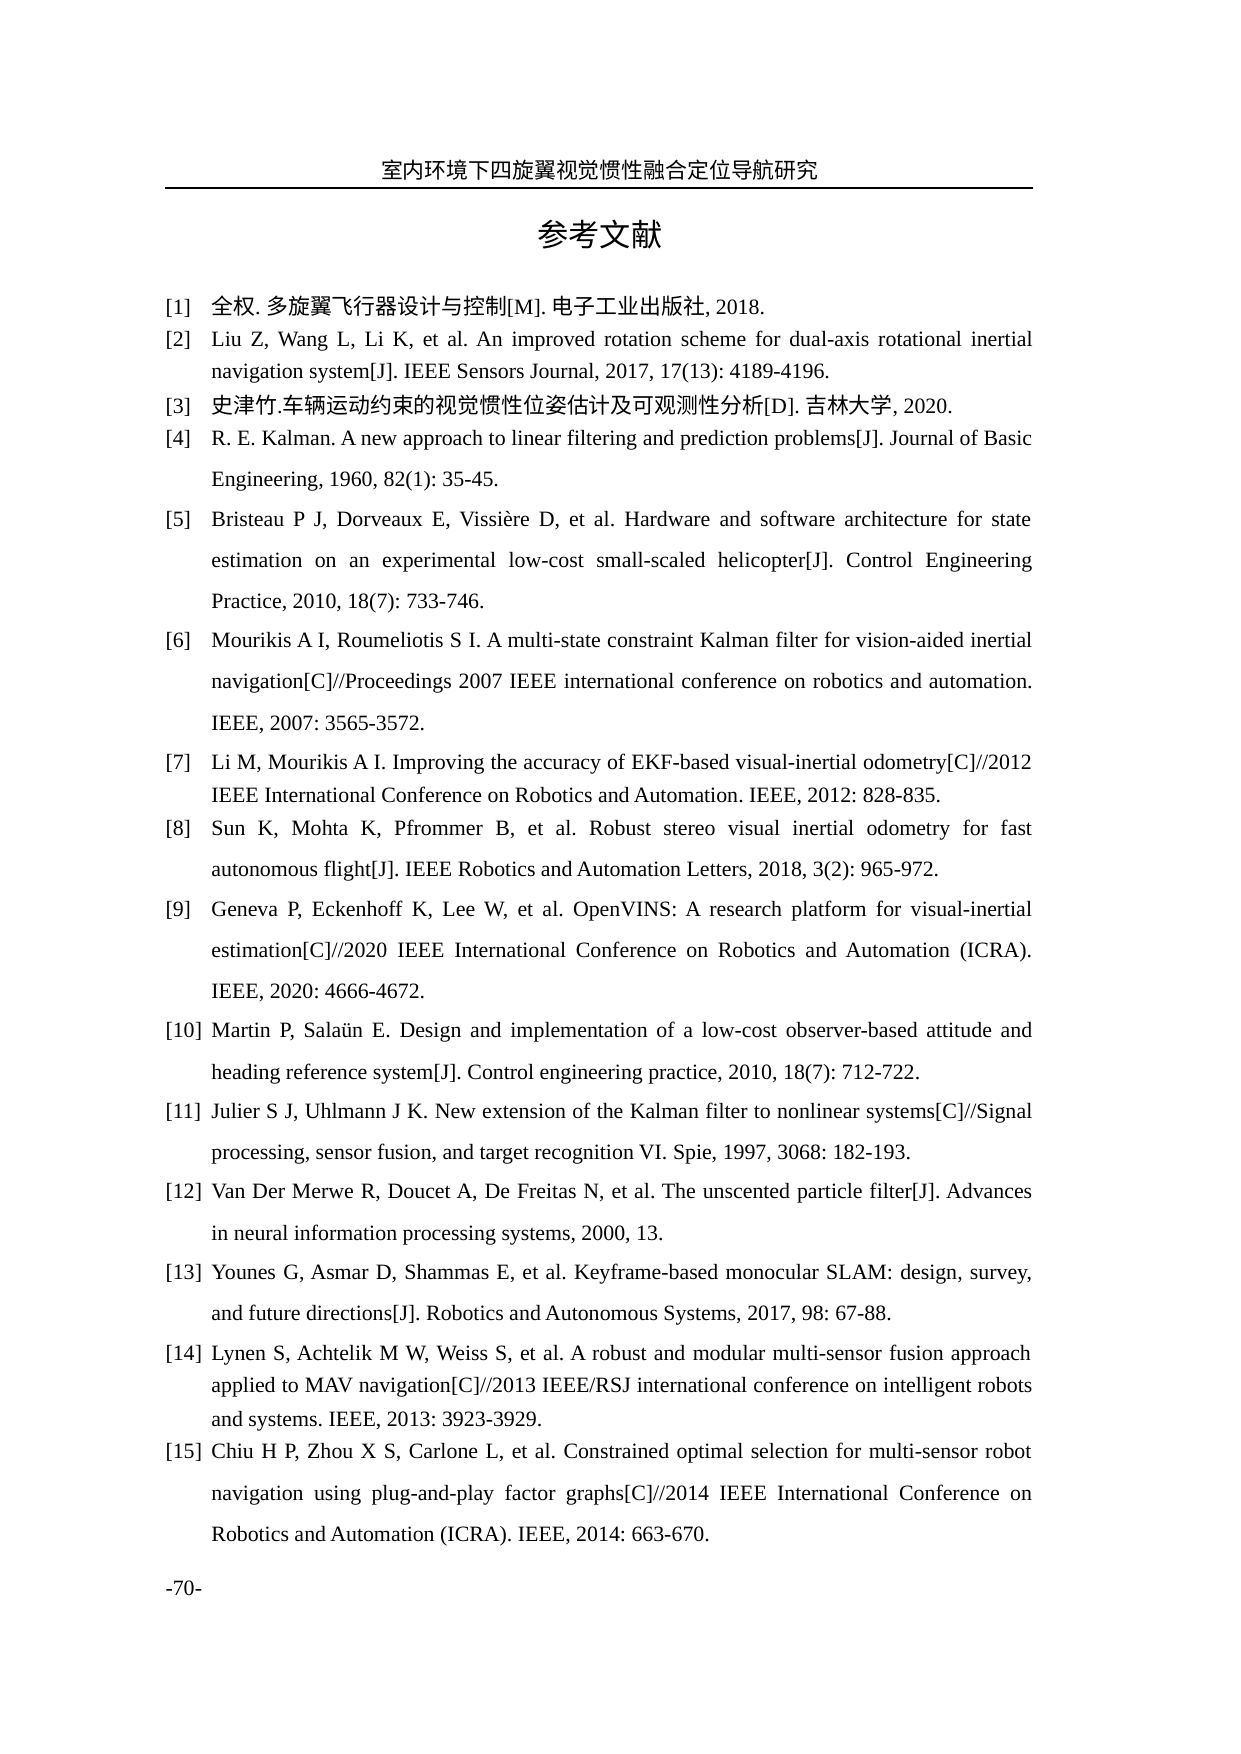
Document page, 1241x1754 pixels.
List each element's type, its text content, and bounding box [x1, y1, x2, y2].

list Van Der Merwe R, Doucet A, De Freitas N, et al. The unscented particle filter[J]. Advances in neural information processing systems, 2000, 13. [165, 1174, 1033, 1249]
list Geneva P, Eckenhoff K, Lee W, et al. OpenVINS: A research platform for visual-inertial estimation[C]//2020 IEEE International Conference on Robotics and Automation (ICRA). IEEE, 2020: 4666-4672. [165, 892, 1033, 1007]
list Martin P, Salaün E. Design and implementation of a low-cost observer-based attitude and heading reference system[J]. Control engineering practice, 2010, 18(7): 712-722. [165, 1013, 1033, 1088]
list Julier S J, Uhlmann J K. New extension of the Kalman filter to nonlinear systems[C]//Signal processing, sensor fusion, and target recognition VI. Spie, 1997, 3068: 182-193. [165, 1094, 1033, 1168]
text 参考文献 [165, 200, 1033, 266]
list R. E. Kalman. A new approach to linear filtering and prediction problems[J]. Journal of Basic Engineering, 1960, 82(1): 35-45. [165, 421, 1033, 495]
list Lynen S, Achtelik M W, Weiss S, et al. A robust and modular multi-sensor fusion approach applied to MAV navigation[C]//2013 IEEE/RSJ international conference on intelligent robots and systems. IEEE, 2013: 3923-3929. [165, 1336, 1033, 1435]
list Li M, Mourikis A I. Improving the accuracy of EKF-based visual-inertial odometry[C]//2012 IEEE International Conference on Robotics and Automation. IEEE, 2012: 828-835. [165, 745, 1033, 811]
list Sun K, Mohta K, Pfrommer B, et al. Robust stereo visual inertial odometry for fast autonomous flight[J]. IEEE Robotics and Automation Letters, 2018, 3(2): 965-972. [165, 811, 1033, 886]
list Younes G, Asmar D, Shammas E, et al. Keyframe-based monocular SLAM: design, survey, and future directions[J]. Robotics and Autonomous Systems, 2017, 98: 67-88. [165, 1255, 1033, 1329]
list Bristeau P J, Dorveaux E, Vissière D, et al. Hardware and software architecture for state estimation on an experimental low-cost small-scaled helicopter[J]. Control Engineering Practice, 2010, 18(7): 733-746. [165, 502, 1033, 617]
list 史津竹.车辆运动约束的视觉惯性位姿估计及可观测性分析[D]. 吉林大学, 2020. [165, 388, 1033, 421]
list Chiu H P, Zhou X S, Carlone L, et al. Constrained optimal selection for multi-sensor robot navigation using plug-and-play factor graphs[C]//2014 IEEE International Conference on Robotics and Automation (ICRA). IEEE, 2014: 663-670. [165, 1435, 1033, 1550]
list Mourikis A I, Roumeliotis S I. A multi-state constraint Kalman filter for vision-aided inertial navigation[C]//Proceedings 2007 IEEE international conference on robotics and automation. IEEE, 2007: 3565-3572. [165, 623, 1033, 739]
list 全权. 多旋翼飞行器设计与控制[M]. 电子工业出版社, 2018. [165, 289, 1033, 322]
list Liu Z, Wang L, Li K, et al. An improved rotation scheme for dual-axis rotational inertial navigation system[J]. IEEE Sensors Journal, 2017, 17(13): 4189-4196. [165, 322, 1033, 388]
